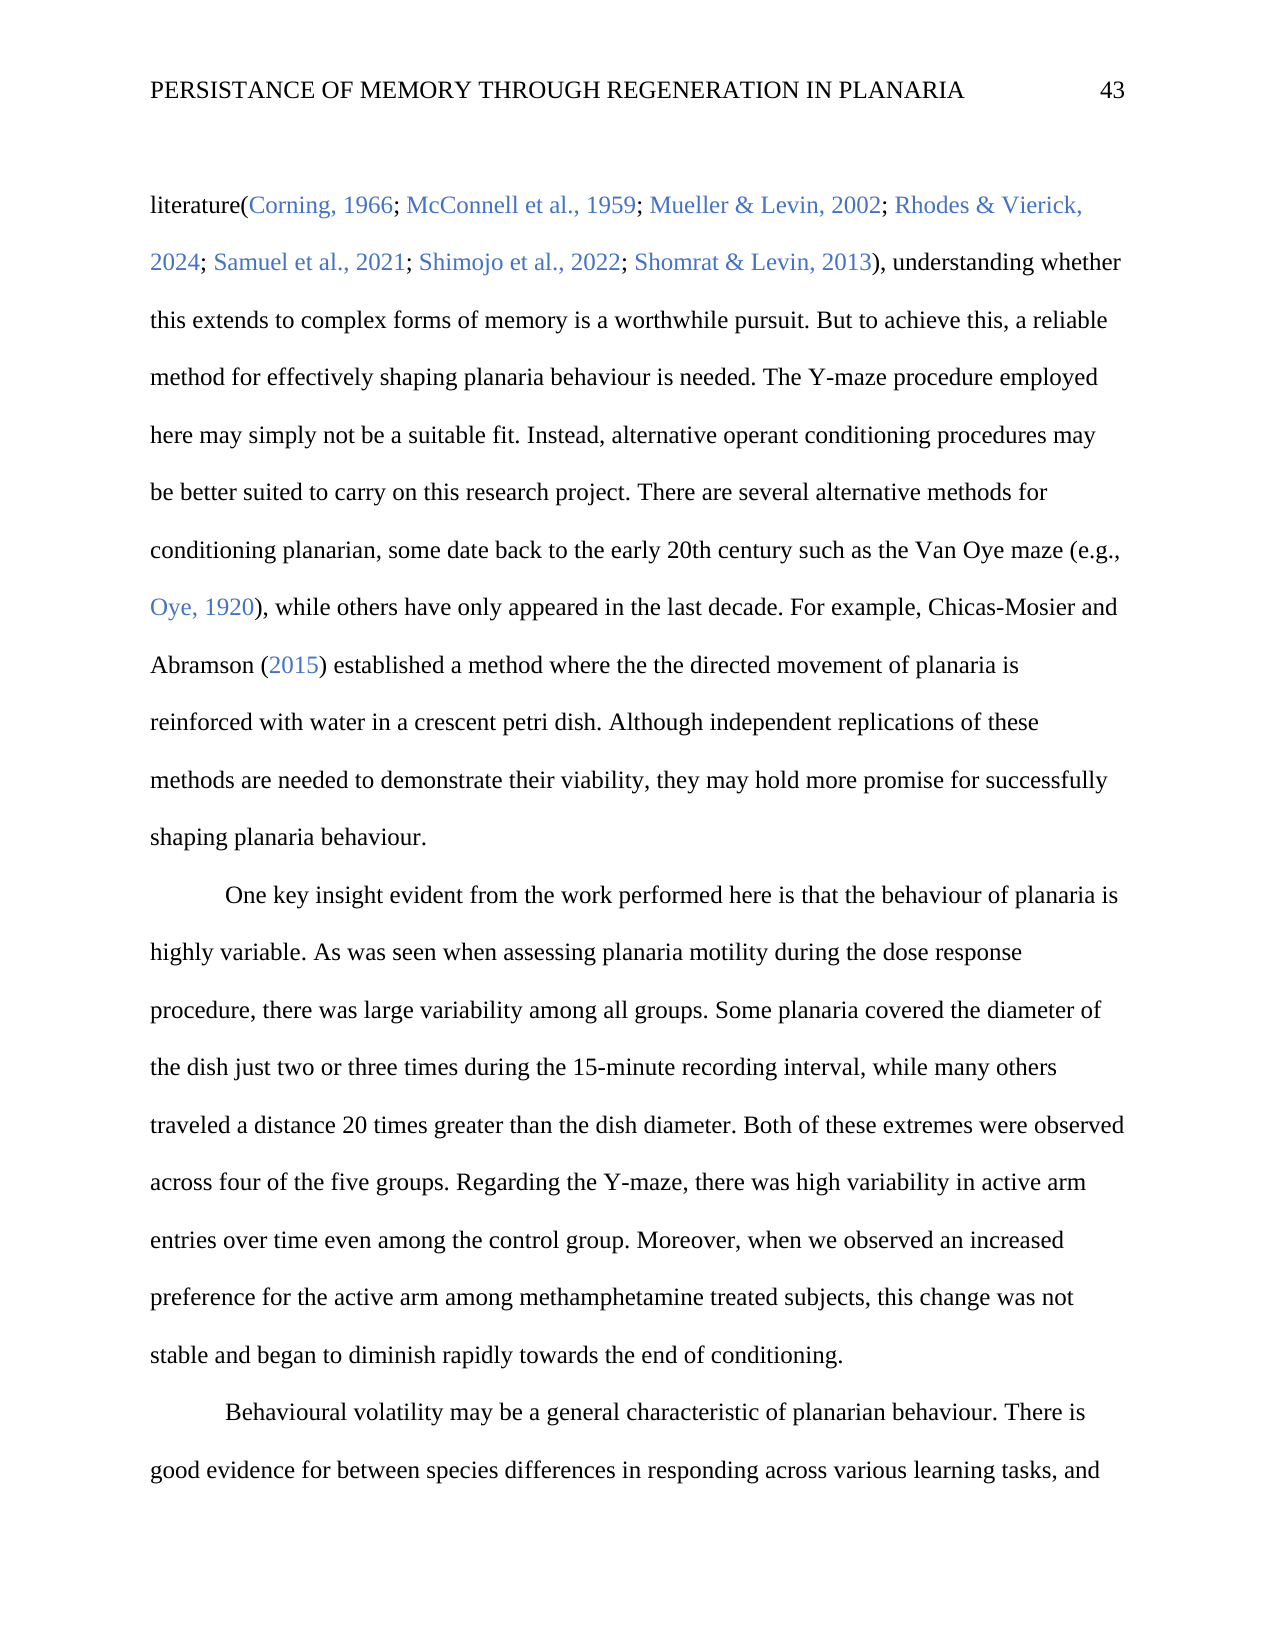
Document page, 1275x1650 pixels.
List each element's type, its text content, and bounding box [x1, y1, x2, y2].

text One key insight evident from the work performed here is that the behaviour of planaria is highly variable. As was seen when assessing planaria motility during the dose response procedure, there was large variability among all groups. Some planaria covered the diameter of the dish just two or three times during the 15-minute recording interval, while many others traveled a distance 20 times greater than the dish diameter. Both of these extremes were observed across four of the five groups. Regarding the Y-maze, there was high variability in active arm entries over time even among the control group. Moreover, when we observed an increased preference for the active arm among methamphetamine treated subjects, this change was not stable and began to diminish rapidly towards the end of conditioning. [150, 880, 1125, 1369]
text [150, 1397, 1125, 1484]
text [150, 190, 1125, 851]
